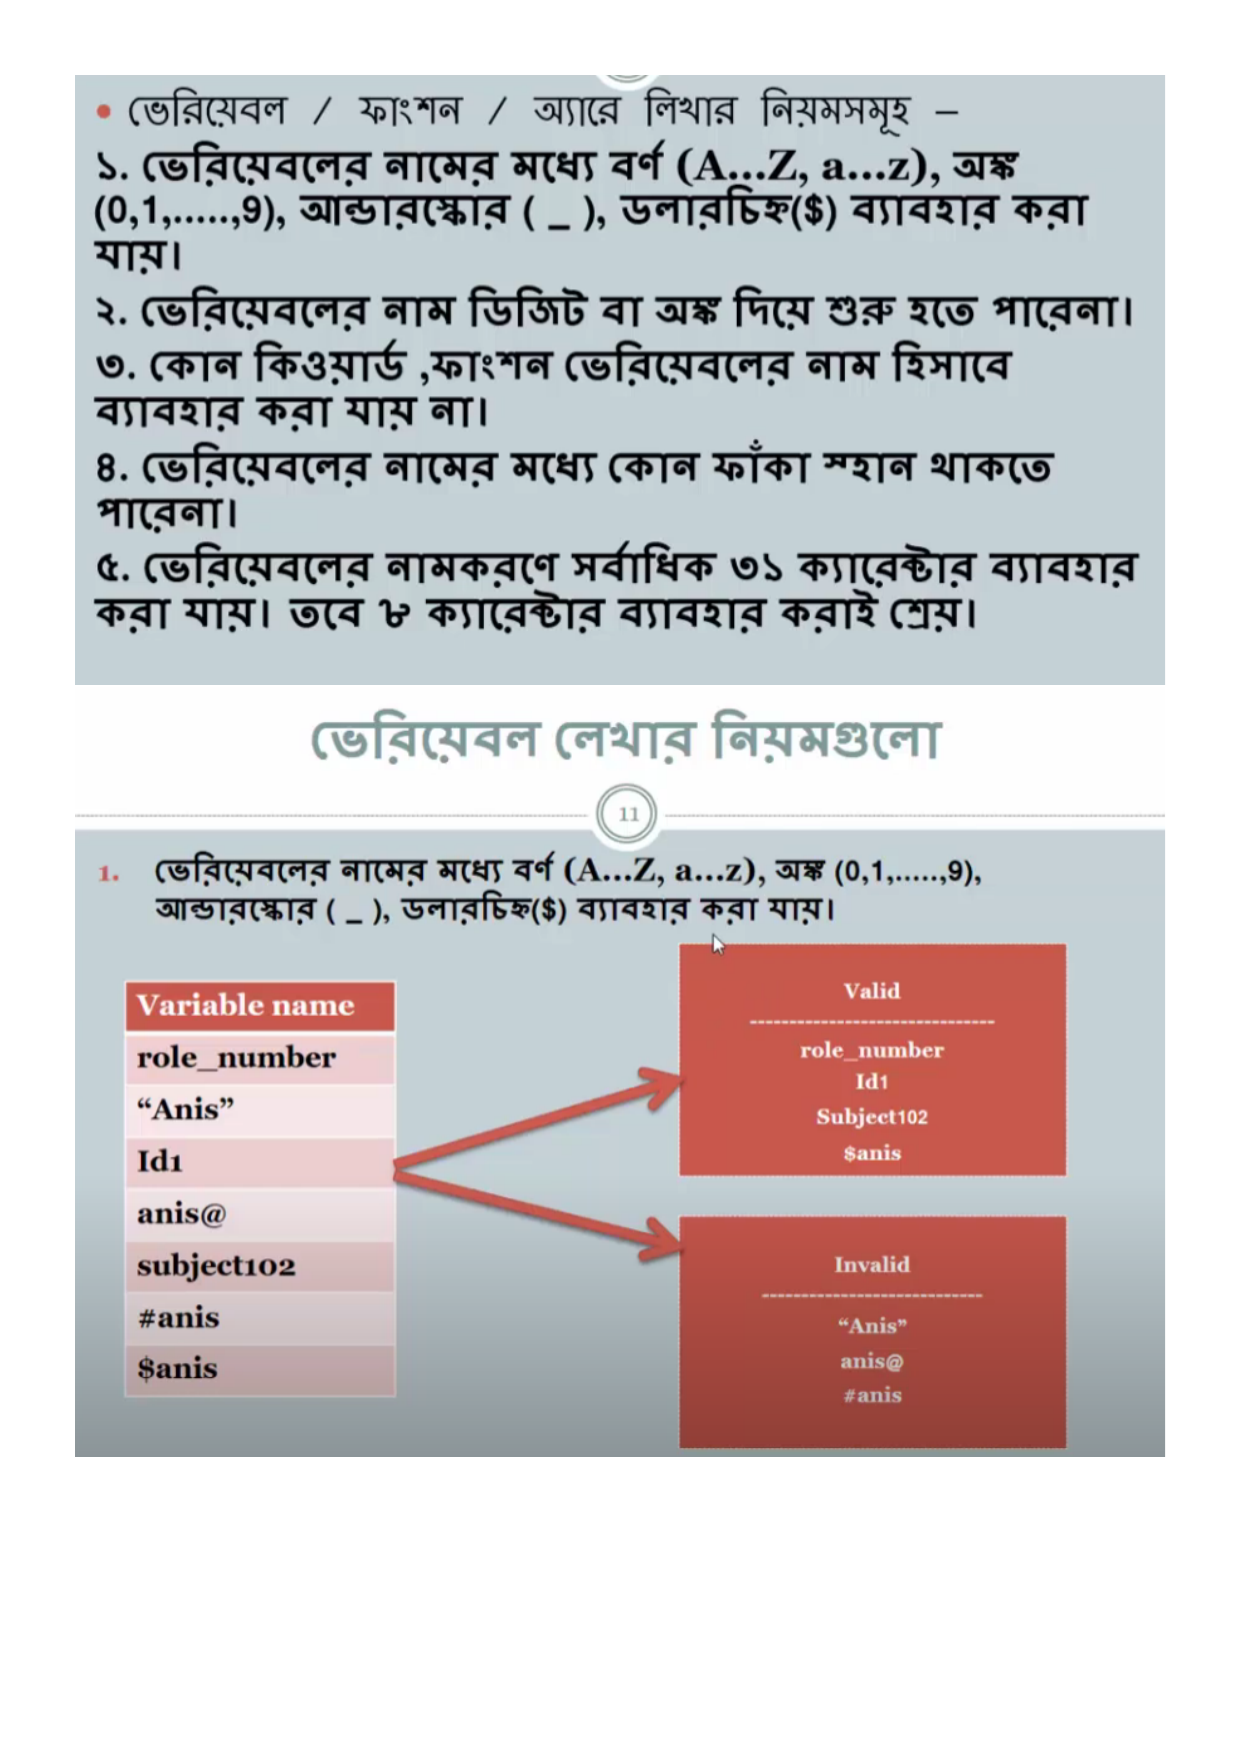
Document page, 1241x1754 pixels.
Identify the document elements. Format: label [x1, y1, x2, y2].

picture [75, 75, 1166, 685]
picture [75, 687, 1166, 1457]
